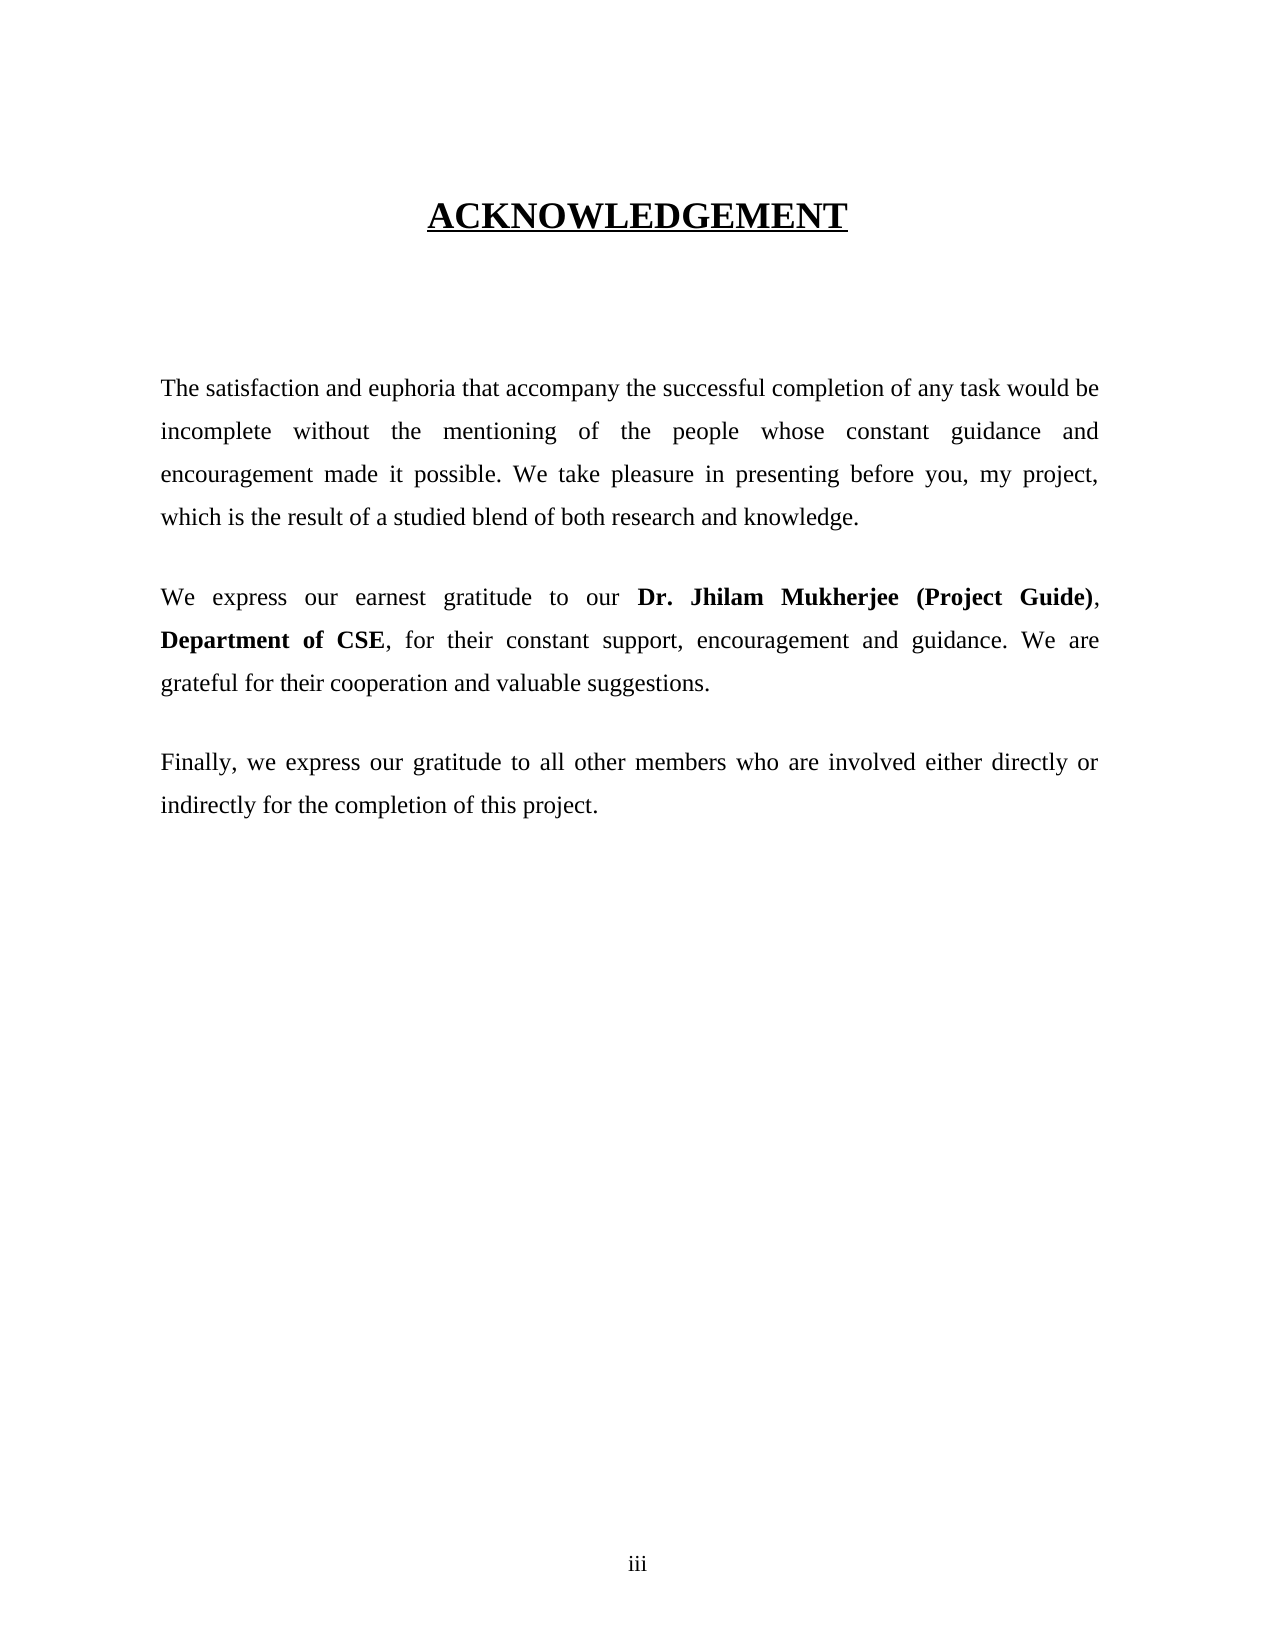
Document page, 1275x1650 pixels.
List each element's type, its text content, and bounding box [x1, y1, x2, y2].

subtitle ACKNOWLEDGEMENT [150, 193, 1125, 236]
text We express our earnest gratitude to our Dr. Jhilam Mukherjee (Project Guide), Department of CSE, for their constant support, encouragement and guidance. We are grateful for their cooperation and valuable suggestions. [160, 582, 1100, 697]
text Finally, we express our gratitude to all other members who are involved either directly or indirectly for the completion of this project. [160, 747, 1100, 819]
text The satisfaction and euphoria that accompany the successful completion of any task would be incomplete without the mentioning of the people whose constant guidance and encouragement made it possible. We take pleasure in presenting before you, my project, which is the result of a studied blend of both research and knowledge. [160, 373, 1100, 531]
